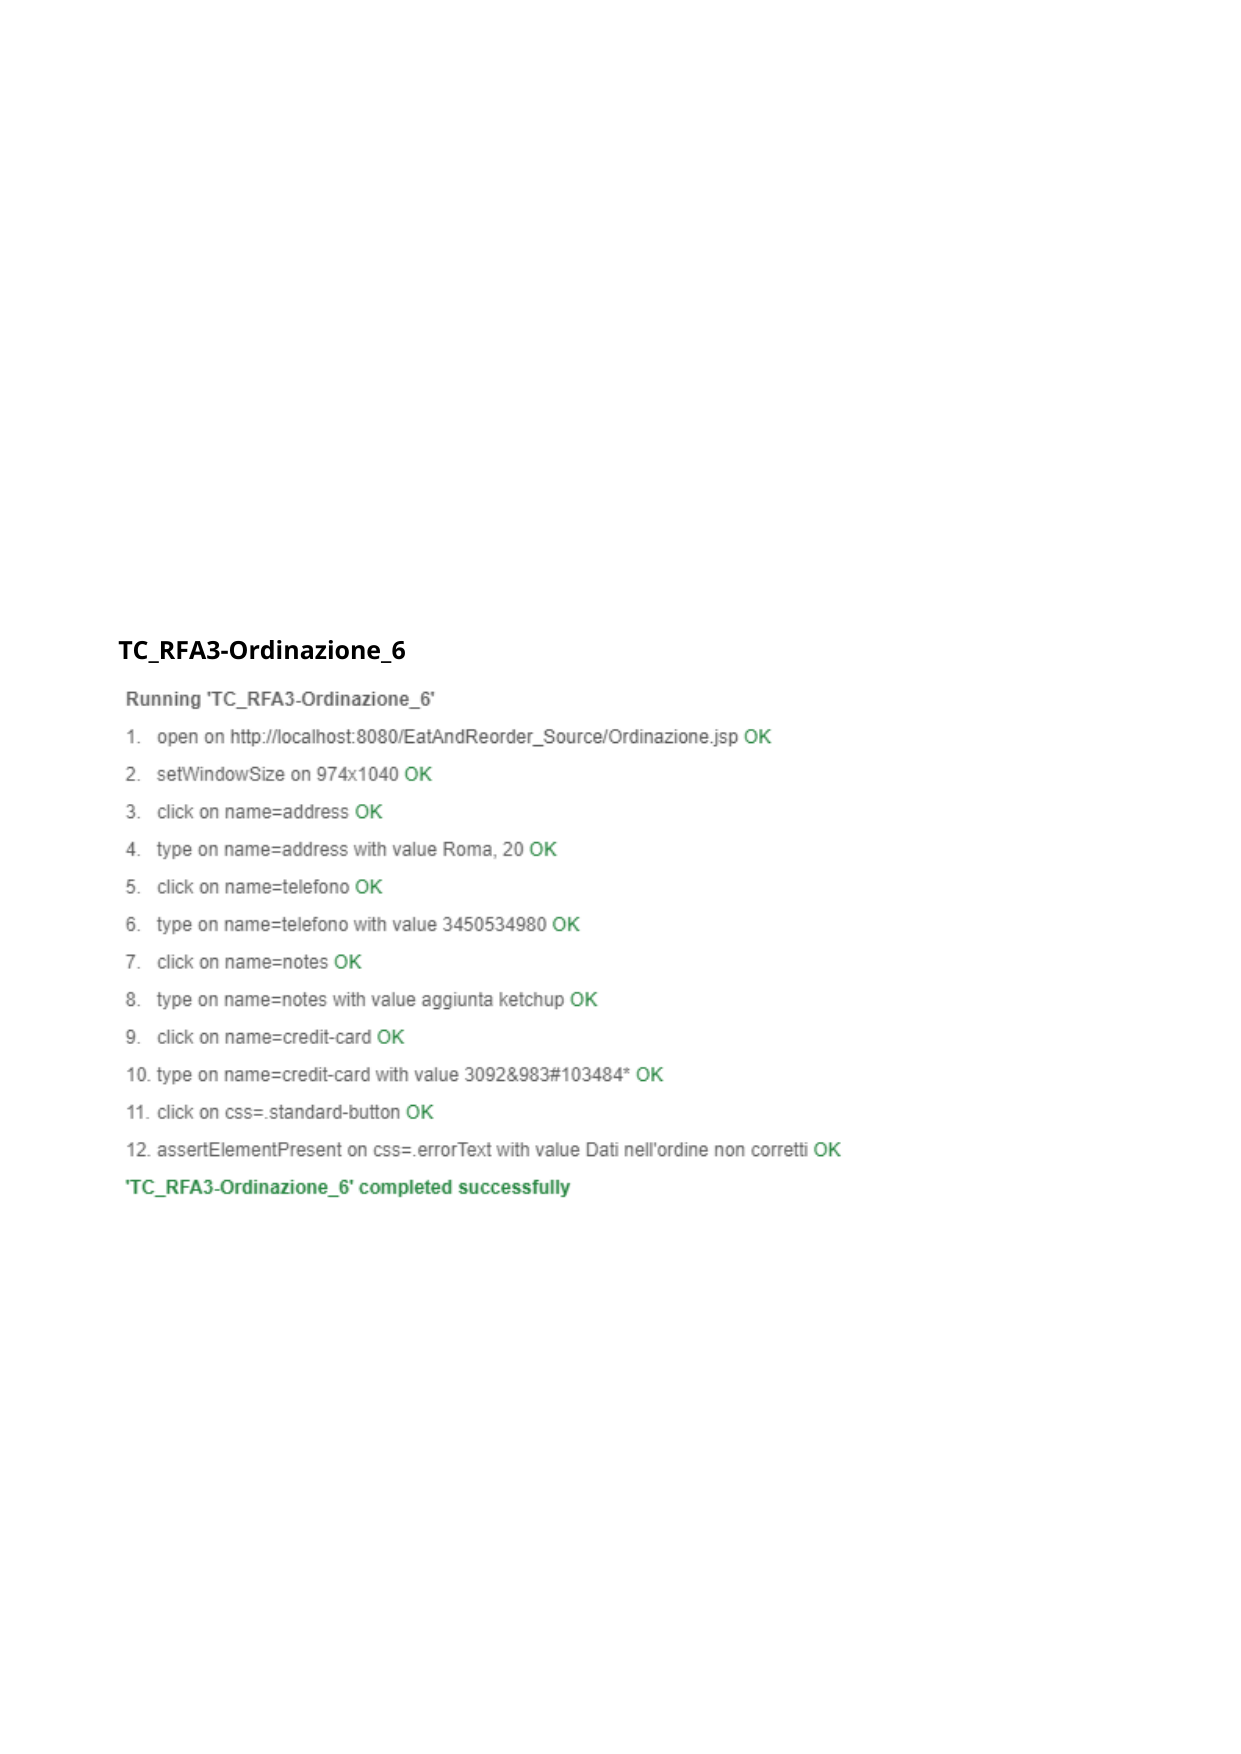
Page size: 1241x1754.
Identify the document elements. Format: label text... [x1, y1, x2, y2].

picture [118, 681, 855, 1202]
text TC_RFA3-Ordinazione_6 [118, 633, 1122, 667]
